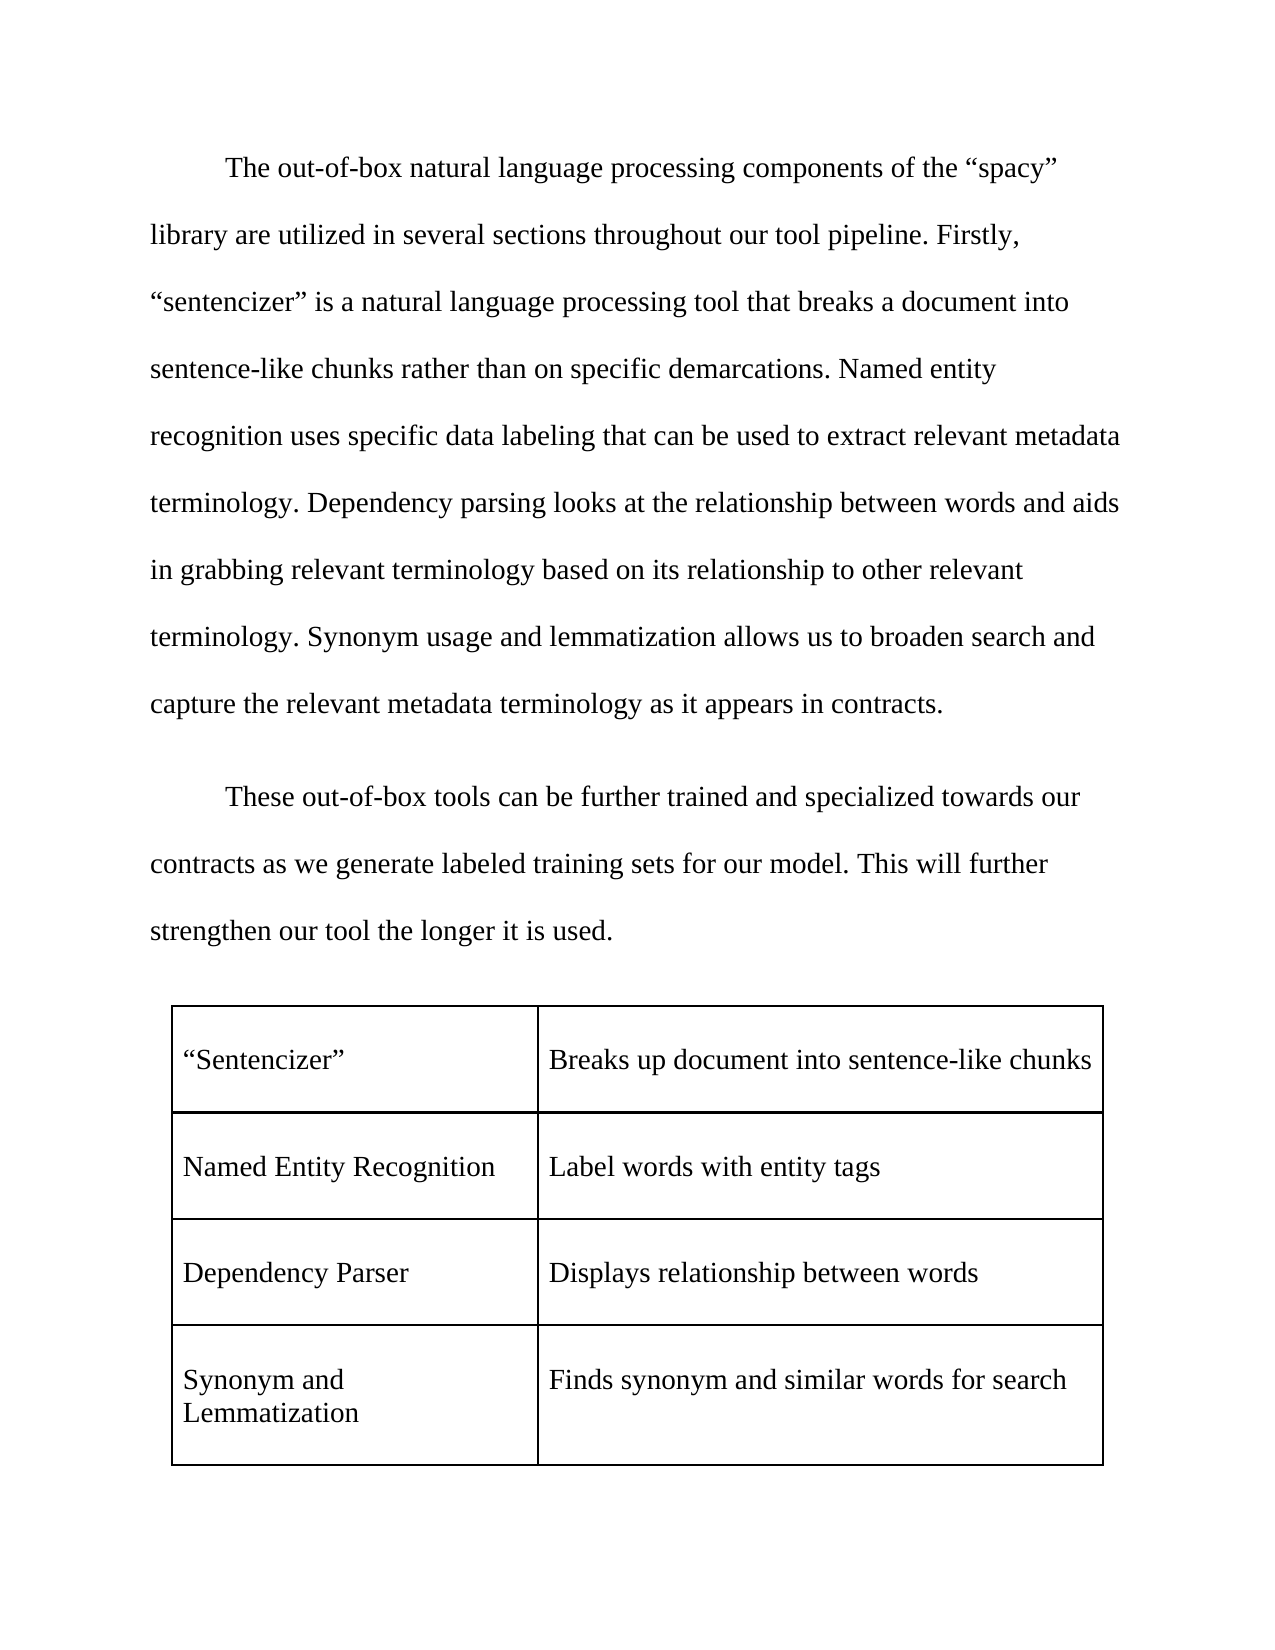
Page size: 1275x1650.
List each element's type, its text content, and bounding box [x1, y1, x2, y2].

table_cell Finds synonym and similar words for search [539, 1326, 1102, 1464]
table_header “Sentencizer” [173, 1007, 537, 1111]
text The out-of-box natural language processing components of the “spacy” library are utilized in several sections throughout our tool pipeline. Firstly, “sentencizer” is a natural language processing tool that breaks a document into sentence-like chunks rather than on specific demarcations. Named entity recognition uses specific data labeling that can be used to extract relevant metadata terminology. Dependency parsing looks at the relationship between words and aids in grabbing relevant terminology based on its relationship to other relevant terminology. Synonym usage and lemmatization allows us to broaden search and capture the relevant metadata terminology as it appears in contracts. [150, 150, 1125, 720]
text These out-of-box tools can be further trained and specialized towards our contracts as we generate labeled training sets for our model. This will further strengthen our tool the longer it is used. [150, 779, 1125, 946]
table_cell Named Entity Recognition [173, 1114, 537, 1218]
table_cell Synonym and Lemmatization [173, 1326, 537, 1464]
table_cell Label words with entity tags [539, 1114, 1102, 1218]
table_header Breaks up document into sentence-like chunks [539, 1007, 1102, 1111]
table_cell Dependency Parser [173, 1220, 537, 1324]
table_cell Displays relationship between words [539, 1220, 1102, 1324]
